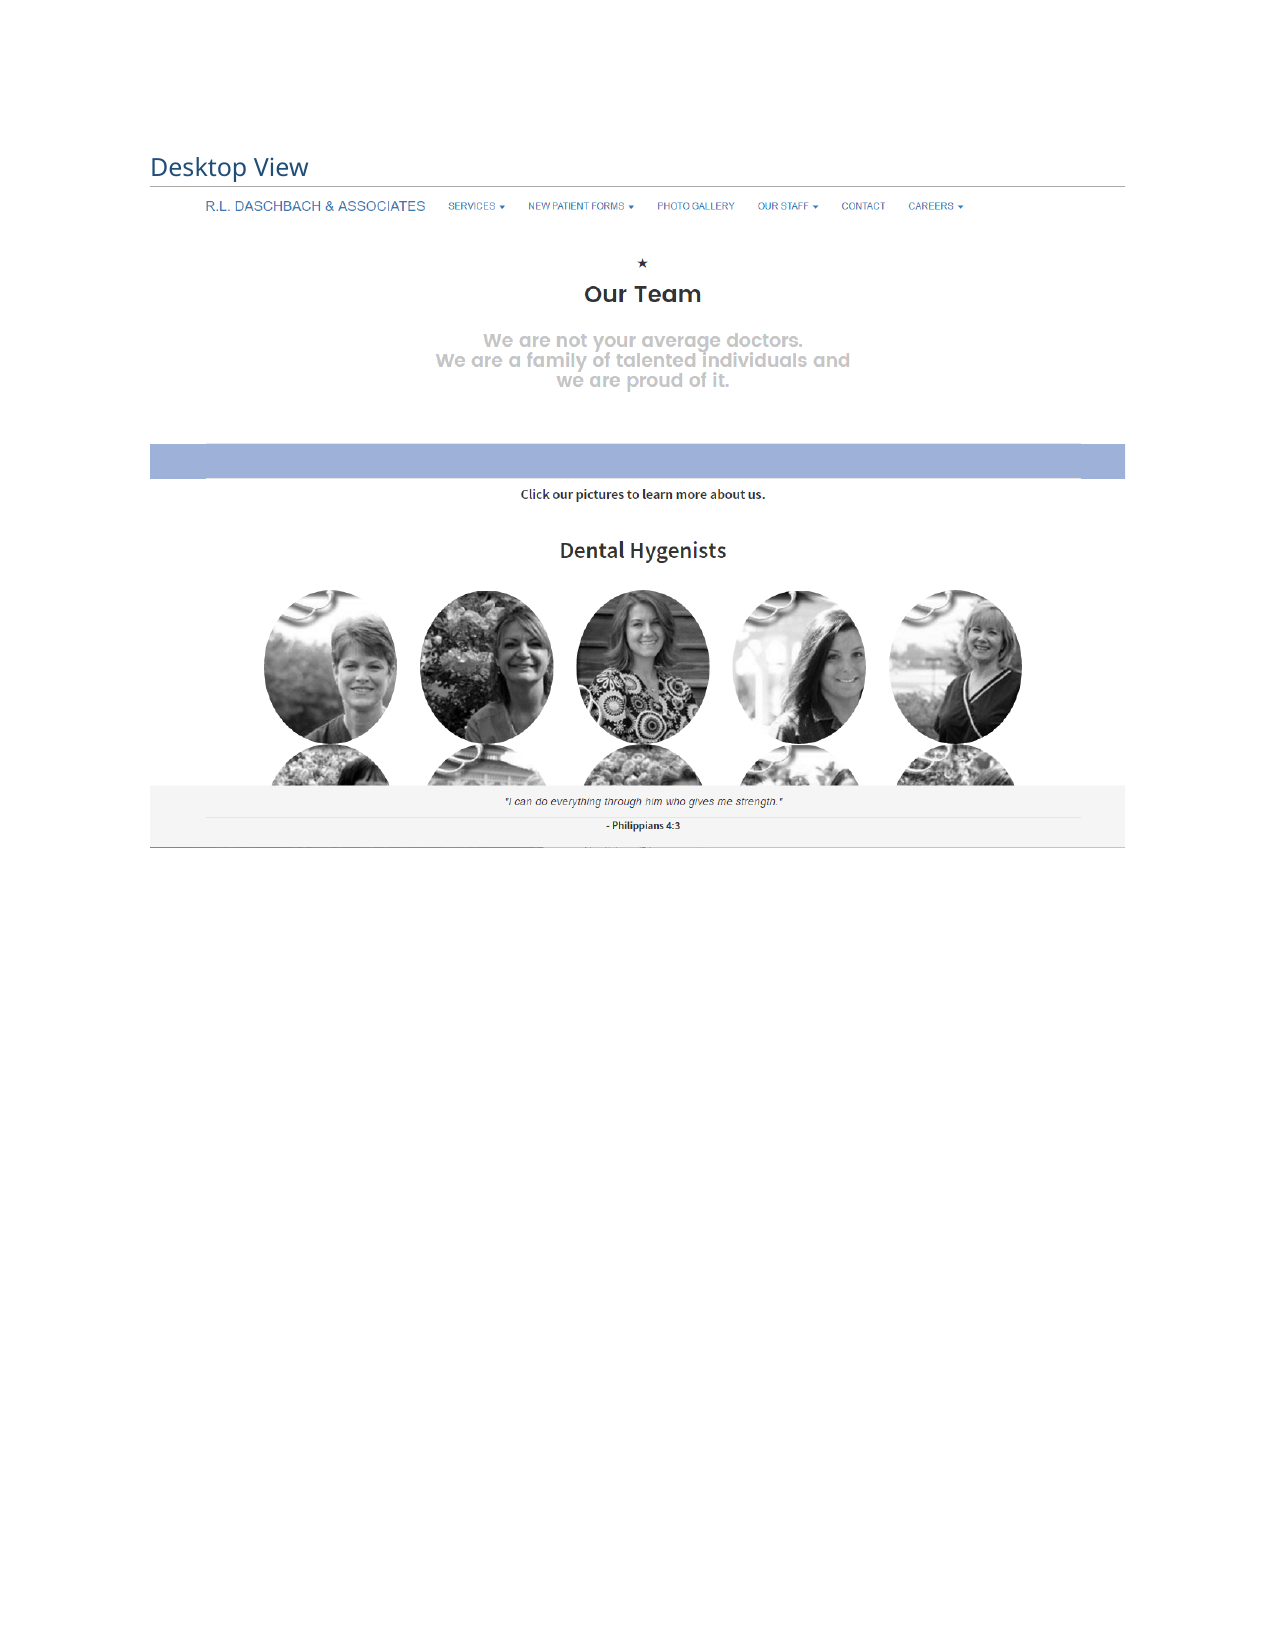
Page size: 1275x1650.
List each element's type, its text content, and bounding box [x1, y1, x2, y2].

picture [150, 186, 1125, 848]
subtitle Desktop View [150, 150, 1125, 184]
